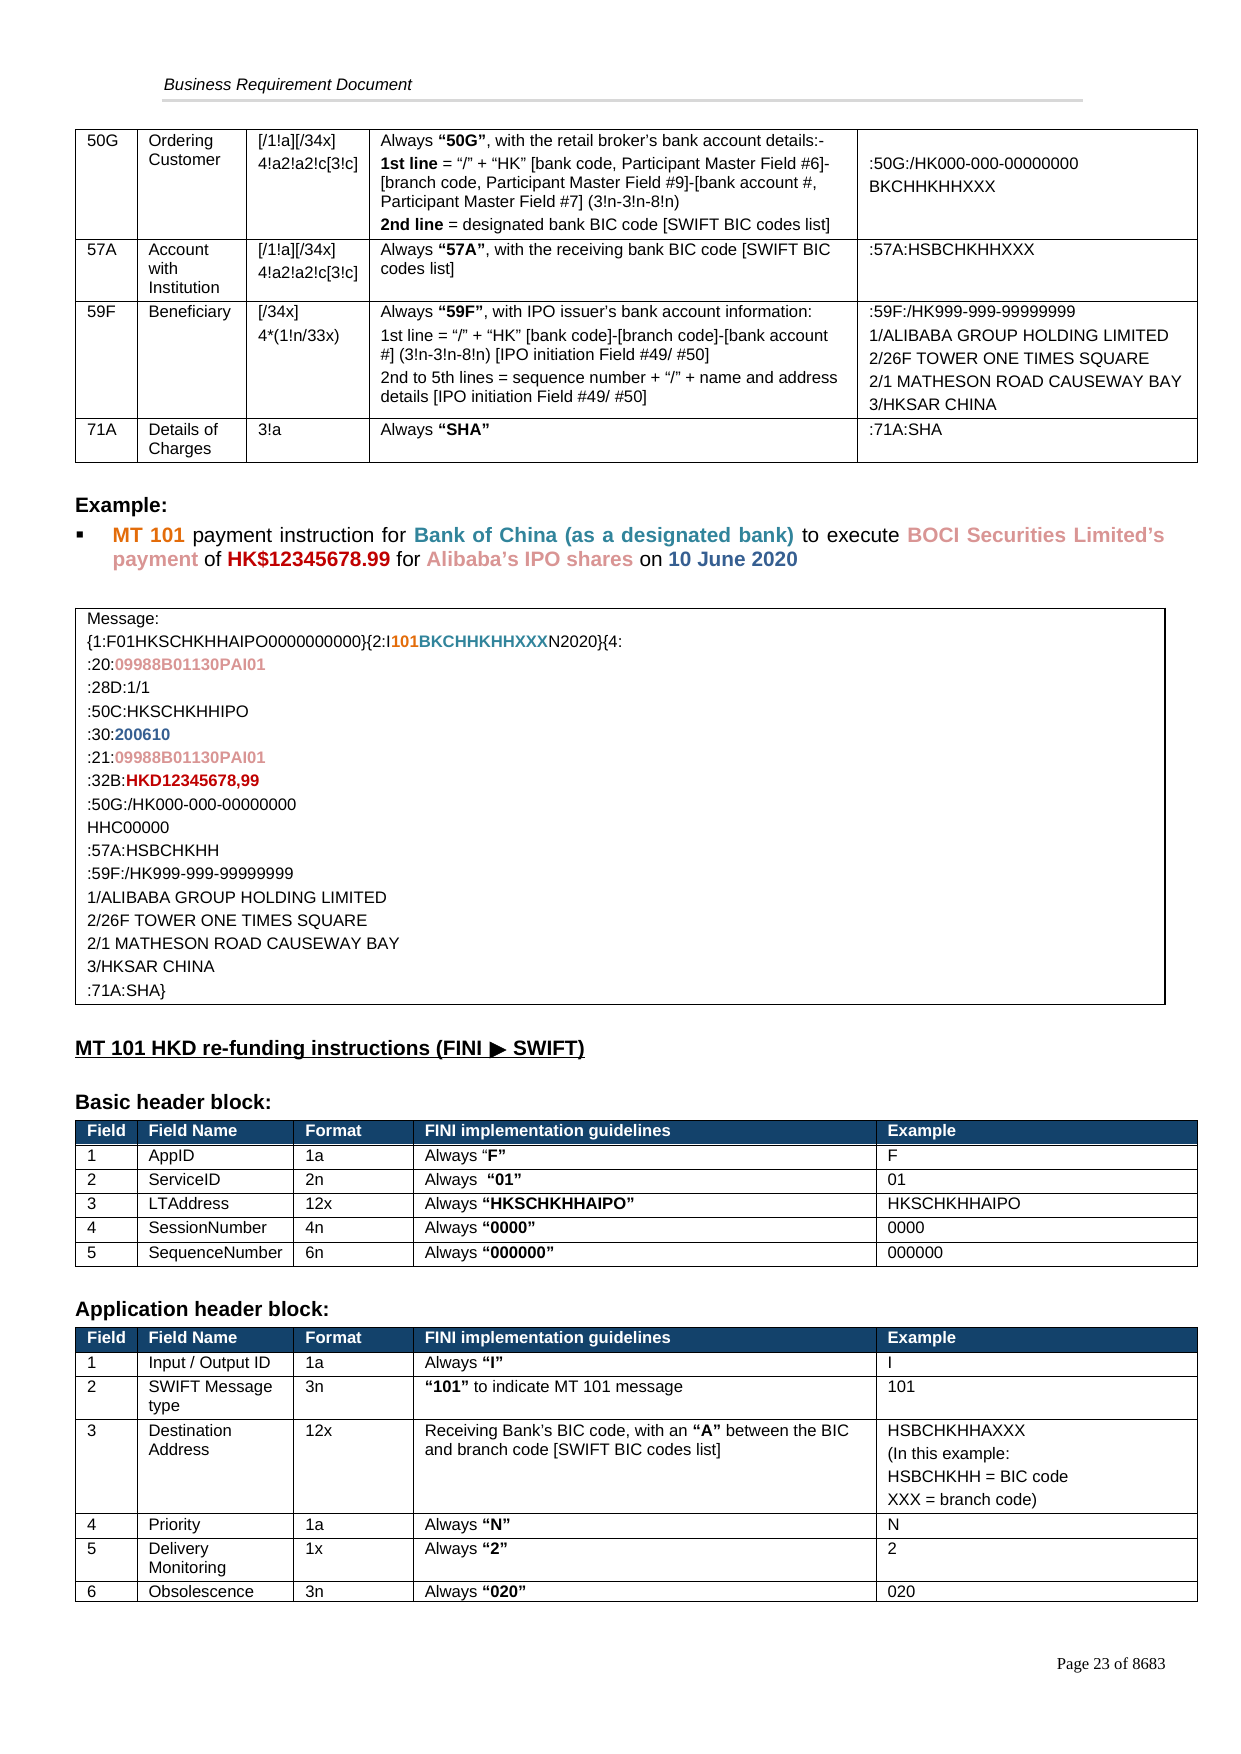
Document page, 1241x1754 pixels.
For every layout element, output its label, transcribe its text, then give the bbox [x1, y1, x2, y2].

table_header Field [76, 1328, 137, 1352]
table_cell Always “57A”, with the receiving bank BIC code [SWIFT BIC codes list] [370, 240, 857, 301]
table_cell Always “000000” [414, 1243, 876, 1266]
table_cell Beneficiary [138, 302, 246, 418]
table_cell Always “01” [414, 1170, 876, 1193]
table_cell SWIFT Message type [138, 1377, 293, 1419]
table_cell 2 [76, 1170, 137, 1193]
table_header Message: {1:F01HKSCHKHHAIPO0000000000}{2:I101BKCHHKHHXXXN2020}{4: :20:09988B01130PAI01 :28D:1/1 :50C:HKSCHKHHIPO :30:200610 :21:09988B01130PAI01 :32B:HKD12345678,99 :50G:/HK000-000-00000000 HHC00000 :57A:HSBCHKHH :59F:/HK999-999-99999999 1/ALIBABA GROUP HOLDING LIMITED 2/26F TOWER ONE TIMES SQUARE 2/1 MATHESON ROAD CAUSEWAY BAY 3/HKSAR CHINA :71A:SHA} [76, 609, 1164, 1003]
table_header Format [294, 1121, 413, 1144]
table_cell 6 [76, 1582, 137, 1601]
table_header Field Name [138, 1328, 293, 1352]
table_cell “101” to indicate MT 101 message [414, 1377, 876, 1419]
text Application header block: [75, 1297, 1165, 1321]
table_cell 01 [877, 1170, 1197, 1193]
table_cell 6n [294, 1243, 413, 1266]
table_cell 3 [76, 1194, 137, 1217]
table_cell AppID [138, 1146, 293, 1169]
text Basic header block: [75, 1090, 1165, 1114]
text MT 101 HKD re-funding instructions (FINI ▶ SWIFT) [75, 1035, 1165, 1060]
table_cell 1a [294, 1353, 413, 1376]
table_cell ServiceID [138, 1170, 293, 1193]
table_header Field [76, 1121, 137, 1144]
table_cell Always “59F”, with IPO issuer’s bank account information: 1st line = “/” + “HK” [bank code]-[branch code]-[bank account #] (3!n-3!n-8!n) [IPO initiation Field #49/ #50] 2nd to 5th lines = sequence number + “/” + name and address details [IPO initiation Field #49/ #50] [370, 302, 857, 418]
table_cell 5 [76, 1243, 137, 1266]
table_cell SequenceNumber [138, 1243, 293, 1266]
table_cell Always “I” [414, 1353, 876, 1376]
table_cell LTAddress [138, 1194, 293, 1217]
table_cell 3!a [247, 419, 369, 462]
table_cell SessionNumber [138, 1218, 293, 1242]
table_cell Always “HKSCHKHHAIPO” [414, 1194, 876, 1217]
table_cell :71A:SHA [858, 419, 1197, 462]
table_cell [/1!a][/34x] 4!a2!a2!c[3!c] [247, 130, 369, 238]
table_cell Priority [138, 1514, 293, 1537]
table_cell 1x [294, 1539, 413, 1581]
table_cell Receiving Bank’s BIC code, with an “A” between the BIC and branch code [SWIFT BIC codes list] [414, 1420, 876, 1513]
table_cell 000000 [877, 1243, 1197, 1266]
table_cell :50G:/HK000-000-00000000 BKCHHKHHXXX [858, 130, 1197, 238]
table_cell Input / Output ID [138, 1353, 293, 1376]
table_cell 020 [877, 1582, 1197, 1601]
table_cell Always “0000” [414, 1218, 876, 1242]
table_cell 1a [294, 1514, 413, 1537]
table_cell :57A:HSBCHKHHXXX [858, 240, 1197, 301]
list MT 101 payment instruction for Bank of China (as a designated bank) to execute BOCI Securities Limited’s payment of HK$12345678.99 for Alibaba’s IPO shares on 10 June 2020 [75, 523, 1165, 571]
table_cell 57A [76, 240, 137, 301]
table_cell Always “020” [414, 1582, 876, 1601]
table_cell 12x [294, 1194, 413, 1217]
table_cell Always “F” [414, 1146, 876, 1169]
table_header Example [877, 1121, 1197, 1144]
table_header FINI implementation guidelines [414, 1121, 876, 1144]
table_header Field Name [138, 1121, 293, 1144]
table_cell 4 [76, 1218, 137, 1242]
table_cell [/1!a][/34x] 4!a2!a2!c[3!c] [247, 240, 369, 301]
text Example: [75, 493, 1165, 517]
table_cell Always “50G”, with the retail broker’s bank account details:- 1st line = “/” + “HK” [bank code, Participant Master Field #6]-[branch code, Participant Master Field #9]-[bank account #, Participant Master Field #7] (3!n-3!n-8!n) 2nd line = designated bank BIC code [SWIFT BIC codes list] [370, 130, 857, 238]
table_cell 2n [294, 1170, 413, 1193]
table_cell 4n [294, 1218, 413, 1242]
table_cell 71A [76, 419, 137, 462]
table_cell [/34x] 4*(1!n/33x) [247, 302, 369, 418]
table_cell I [877, 1353, 1197, 1376]
table_cell Destination Address [138, 1420, 293, 1513]
table_cell Delivery Monitoring [138, 1539, 293, 1581]
table_cell HKSCHKHHAIPO [877, 1194, 1197, 1217]
table_cell 3 [76, 1420, 137, 1513]
table_cell Ordering Customer [138, 130, 246, 238]
table_cell 59F [76, 302, 137, 418]
table_cell 0000 [877, 1218, 1197, 1242]
table_cell 1 [76, 1353, 137, 1376]
table_cell 50G [76, 130, 137, 238]
table_cell :59F:/HK999-999-99999999 1/ALIBABA GROUP HOLDING LIMITED 2/26F TOWER ONE TIMES SQUARE 2/1 MATHESON ROAD CAUSEWAY BAY 3/HKSAR CHINA [858, 302, 1197, 418]
table_cell 4 [76, 1514, 137, 1537]
table_cell Always “SHA” [370, 419, 857, 462]
table_cell N [877, 1514, 1197, 1537]
table_header Format [294, 1328, 413, 1352]
table_header FINI implementation guidelines [414, 1328, 876, 1352]
table_cell 1 [76, 1146, 137, 1169]
table_cell Always “N” [414, 1514, 876, 1537]
table_cell Always “2” [414, 1539, 876, 1581]
table_cell 12x [294, 1420, 413, 1513]
table_cell 3n [294, 1582, 413, 1601]
table_cell Details of Charges [138, 419, 246, 462]
table_cell 3n [294, 1377, 413, 1419]
table_cell HSBCHKHHAXXX (In this example: HSBCHKHH = BIC code XXX = branch code) [877, 1420, 1197, 1513]
table_cell 1a [294, 1146, 413, 1169]
table_cell 2 [76, 1377, 137, 1419]
table_cell 2 [877, 1539, 1197, 1581]
table_header Example [877, 1328, 1197, 1352]
table_cell Obsolescence Period [138, 1582, 293, 1601]
table_cell Account with Institution [138, 240, 246, 301]
table_cell F [877, 1146, 1197, 1169]
table_cell 101 [877, 1377, 1197, 1419]
table_cell 5 [76, 1539, 137, 1581]
